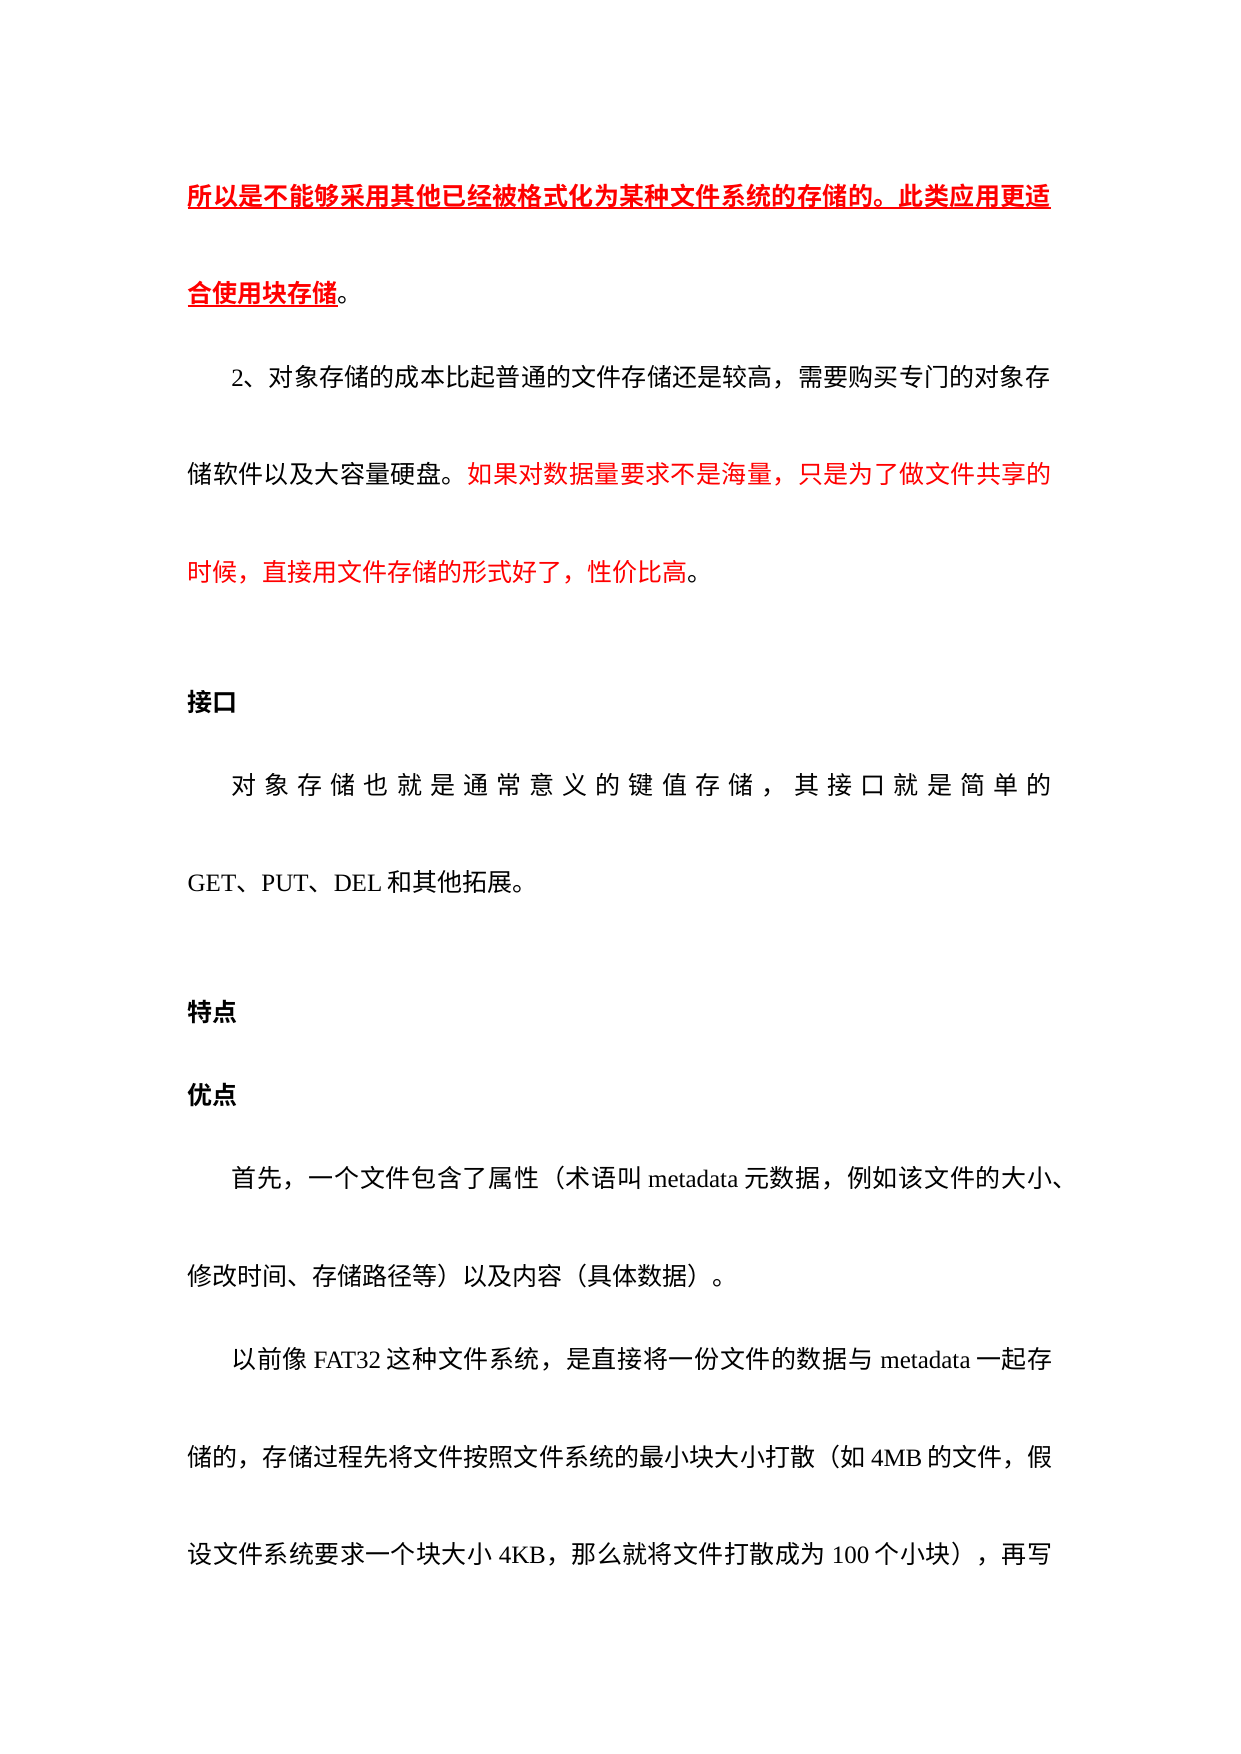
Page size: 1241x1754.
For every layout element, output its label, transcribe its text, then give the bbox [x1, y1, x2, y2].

subtitle 优点 [187, 1061, 1053, 1126]
subtitle 特点 [187, 978, 1053, 1043]
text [187, 1325, 1053, 1585]
text 首先，一个文件包含了属性（术语叫metadata元数据，例如该文件的大小、修改时间、存储路径等）以及内容（具体数据）。 [187, 1144, 1053, 1307]
text 对象存储也就是通常意义的键值存储，其接口就是简单的GET、PUT、DEL和其他拓展。 [187, 751, 1053, 913]
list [187, 162, 1053, 324]
subtitle 接口 [187, 668, 1053, 733]
list 对象存储的成本比起普通的文件存储还是较高，需要购买专门的对象存储软件以及大容量硬盘。如果对数据量要求不是海量，只是为了做文件共享的时候，直接用文件存储的形式好了，性价比高。 [187, 343, 1053, 603]
